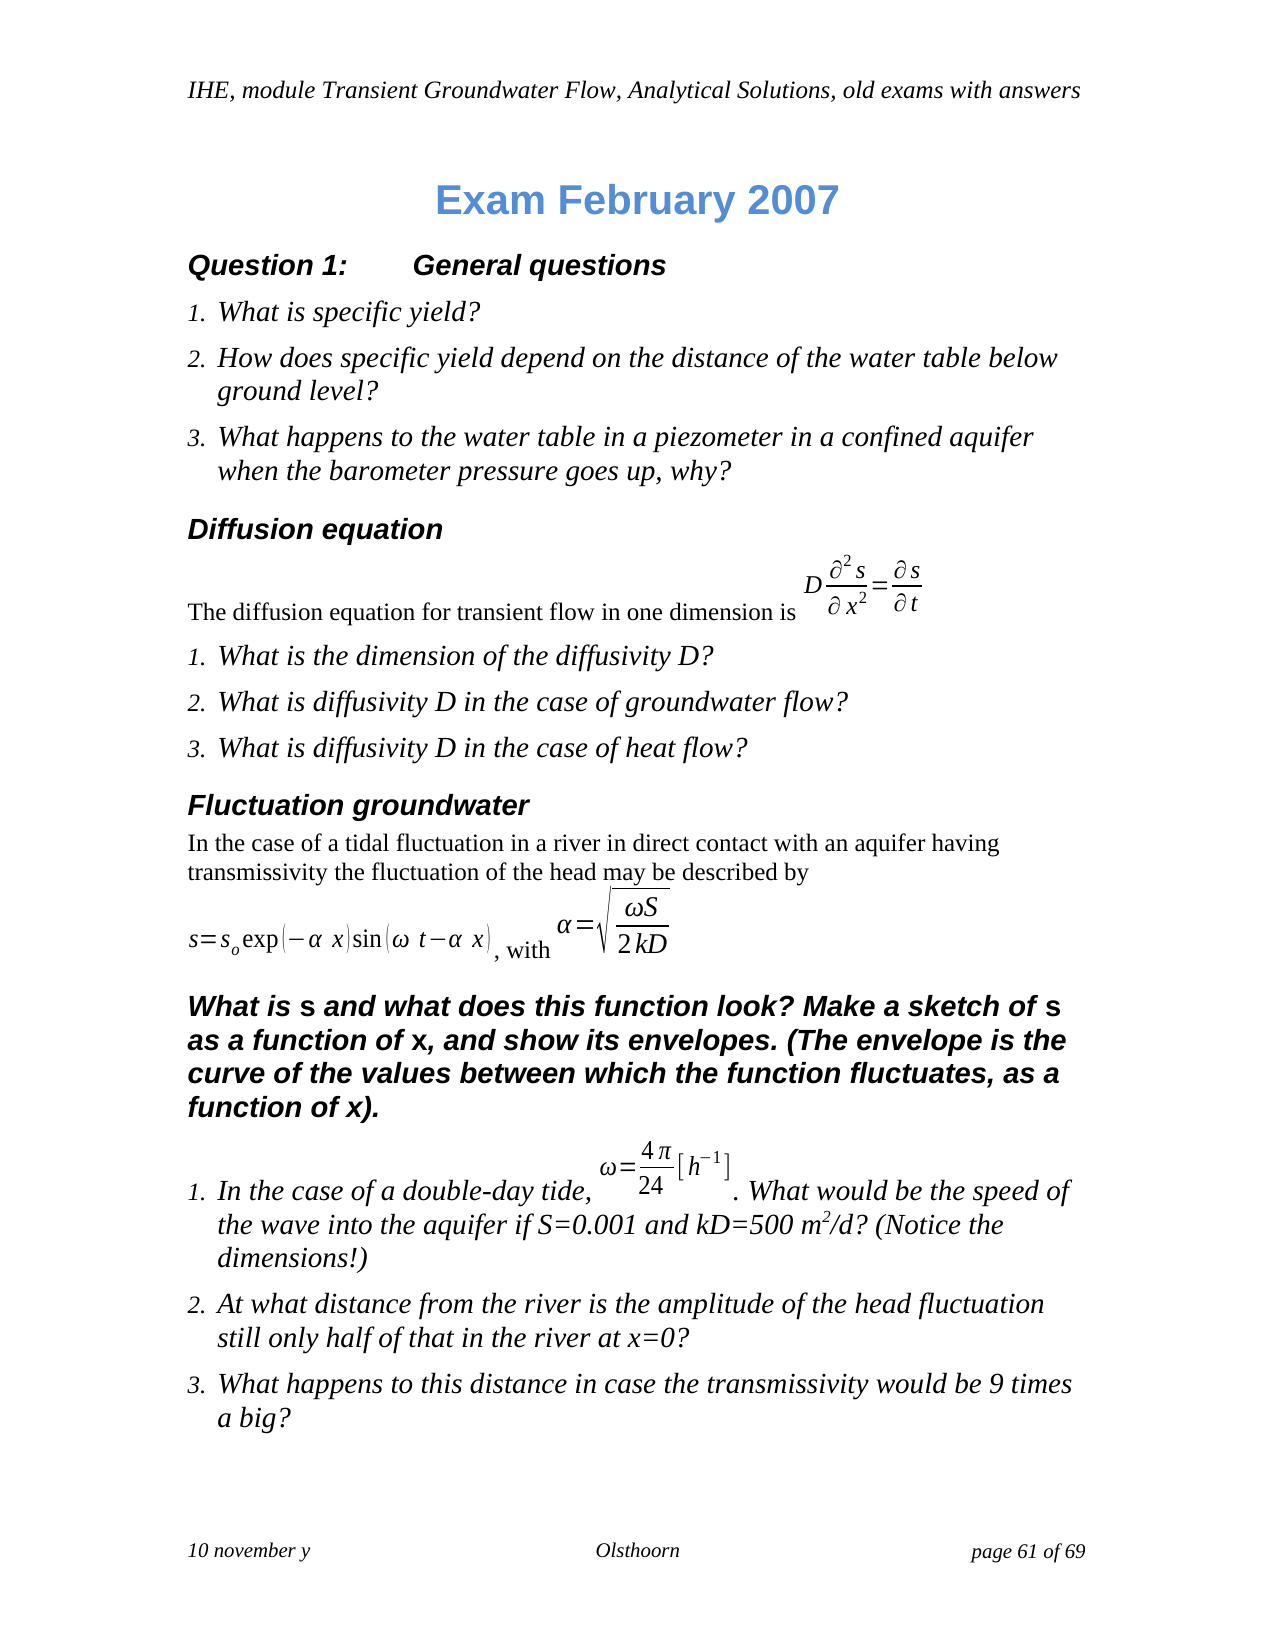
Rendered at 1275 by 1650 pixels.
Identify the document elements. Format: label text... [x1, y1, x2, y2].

subtitle What is s and what does this function look? Make a sketch of s as a function of x, and show its envelopes. (The envelope is the curve of the values between which the function fluctuates, as a function of x). [187, 989, 1087, 1123]
subtitle General questions [187, 248, 1087, 281]
subtitle Fluctuation groundwater [187, 788, 1087, 822]
list What happens to the water table in a piezometer in a confined aquifer when the barometer pressure goes up, why? [187, 419, 1087, 487]
list How does specific yield depend on the distance of the water table below ground level? [187, 340, 1087, 407]
text In the case of a tidal fluctuation in a river in direct contact with an aquifer having transmissivity the fluctuation of the head may be described by [187, 828, 1087, 886]
list What is the dimension of the diffusivity D? [187, 638, 1087, 671]
text The diffusion equation for transient flow in one dimension is [187, 551, 1087, 625]
list What is diffusivity D in the case of heat flow? [187, 730, 1087, 763]
subtitle Exam February 2007 [187, 175, 1087, 223]
list What happens to this distance in case the transmissivity would be 9 times a big? [187, 1366, 1087, 1433]
subtitle Diffusion equation [187, 512, 1087, 545]
list At what distance from the river is the amplitude of the head fluctuation still only half of that in the river at x=0? [187, 1287, 1087, 1354]
list In the case of a double-day tide, . What would be the speed of the wave into the aquifer if S=0.001 and kD=500 m2/d? (Notice the dimensions!) [187, 1136, 1087, 1274]
list What is specific yield? [187, 294, 1087, 327]
text , with [187, 886, 1087, 964]
list What is diffusivity D in the case of groundwater flow? [187, 684, 1087, 717]
